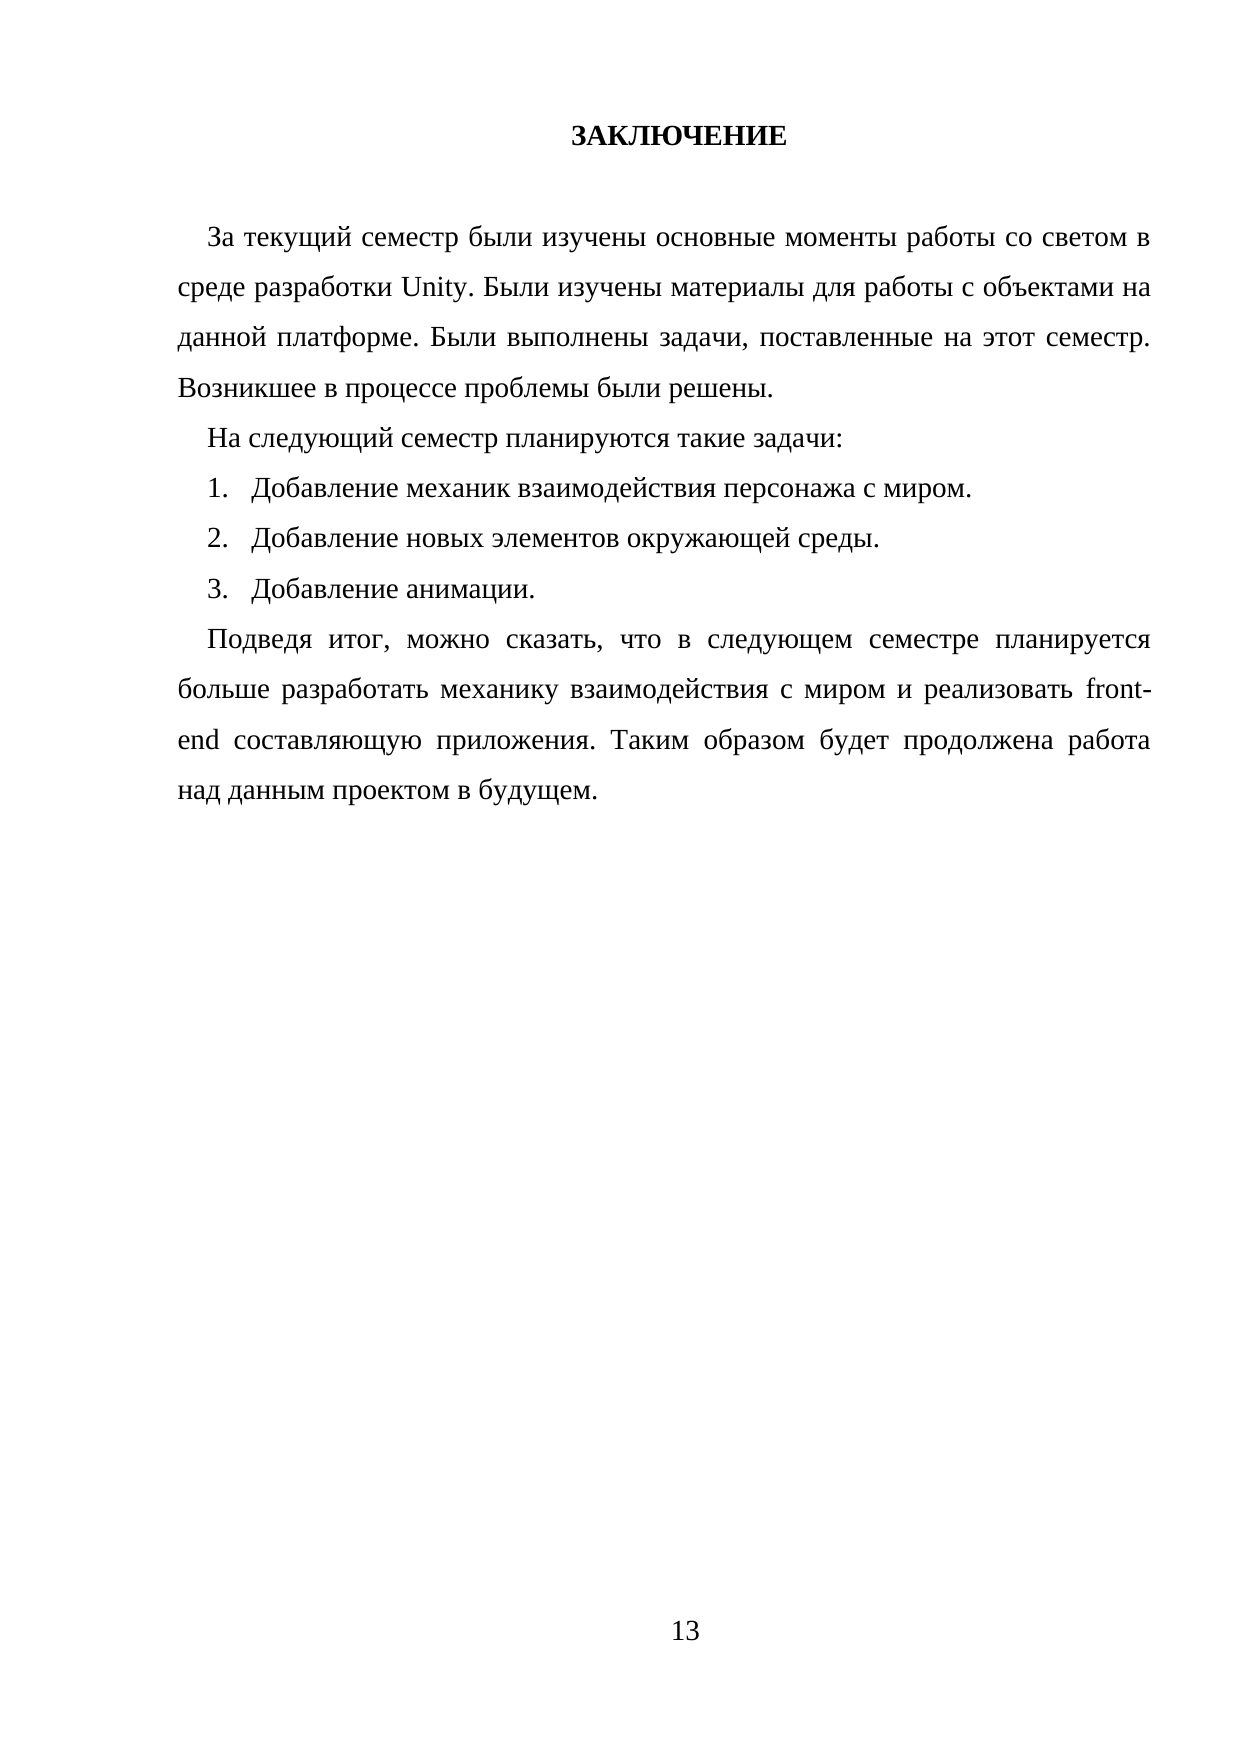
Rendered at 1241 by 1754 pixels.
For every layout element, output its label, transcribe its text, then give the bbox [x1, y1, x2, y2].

text Подведя итог, можно сказать, что в следующем семестре планируется больше разработать механику взаимодействия с миром и реализовать front-end составляющую приложения. Таким образом будет продолжена работа над данным проектом в будущем. [177, 621, 1152, 806]
list Добавление механик взаимодействия персонажа с миром. [177, 470, 1152, 504]
list Добавление новых элементов окружающей среды. [177, 521, 1152, 554]
subtitle Заключение [177, 118, 1152, 152]
text За текущий семестр были изучены основные моменты работы со светом в среде разработки Unity. Были изучены материалы для работы с объектами на данной платформе. Были выполнены задачи, поставленные на этот семестр. Возникшее в процессе проблемы были решены. [177, 219, 1152, 403]
text На следующий семестр планируются такие задачи: [177, 420, 1152, 453]
list Добавление анимации. [177, 571, 1152, 604]
